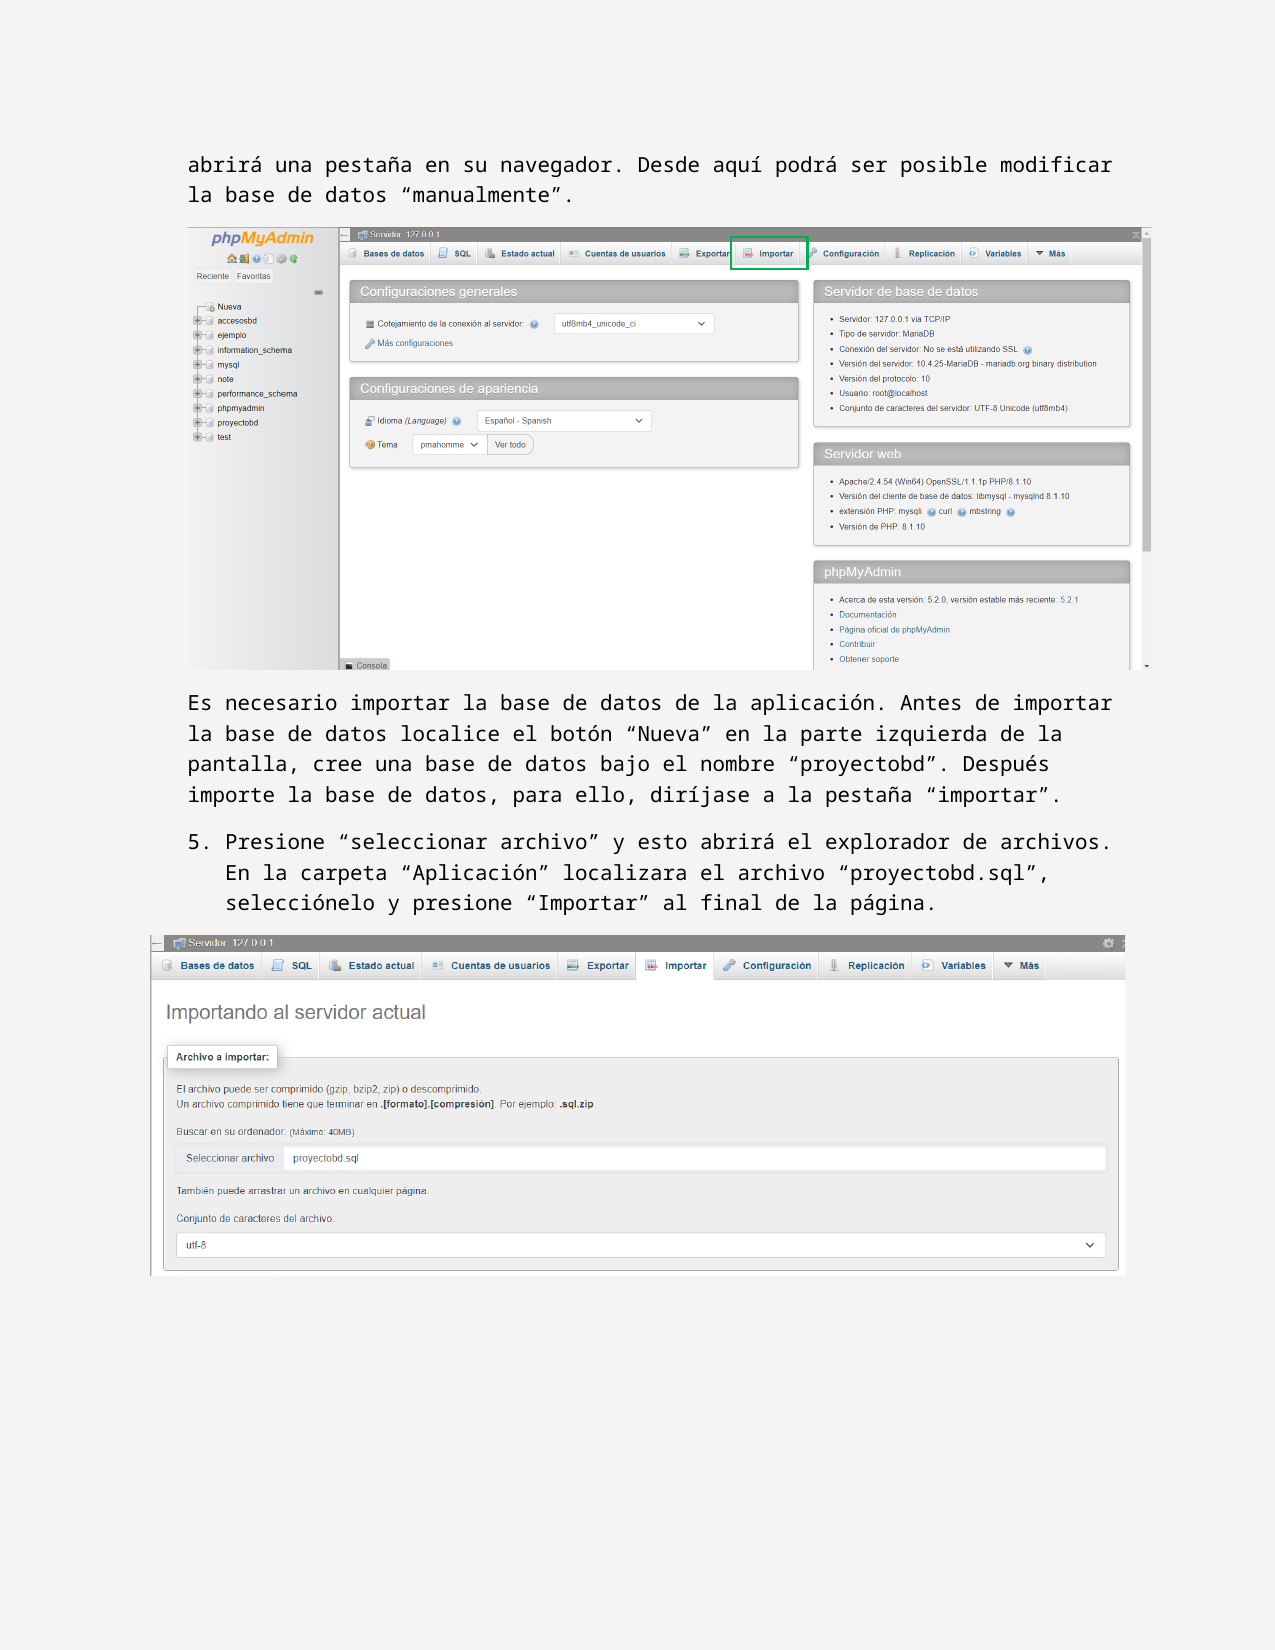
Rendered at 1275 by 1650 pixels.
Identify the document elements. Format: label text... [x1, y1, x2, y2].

list Presione “seleccionar archivo” y esto abrirá el explorador de archivos. En la carpeta “Aplicación” localizara el archivo “proyectobd.sql”, selecciónelo y presione “Importar” al final de la página. [187, 827, 1125, 917]
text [187, 150, 1125, 209]
picture [150, 935, 1125, 1276]
picture [187, 227, 1152, 670]
text Es necesario importar la base de datos de la aplicación. Antes de importar la base de datos localice el botón “Nueva” en la parte izquierda de la pantalla, cree una base de datos bajo el nombre “proyectobd”. Después importe la base de datos, para ello, diríjase a la pestaña “importar”. [187, 688, 1125, 808]
